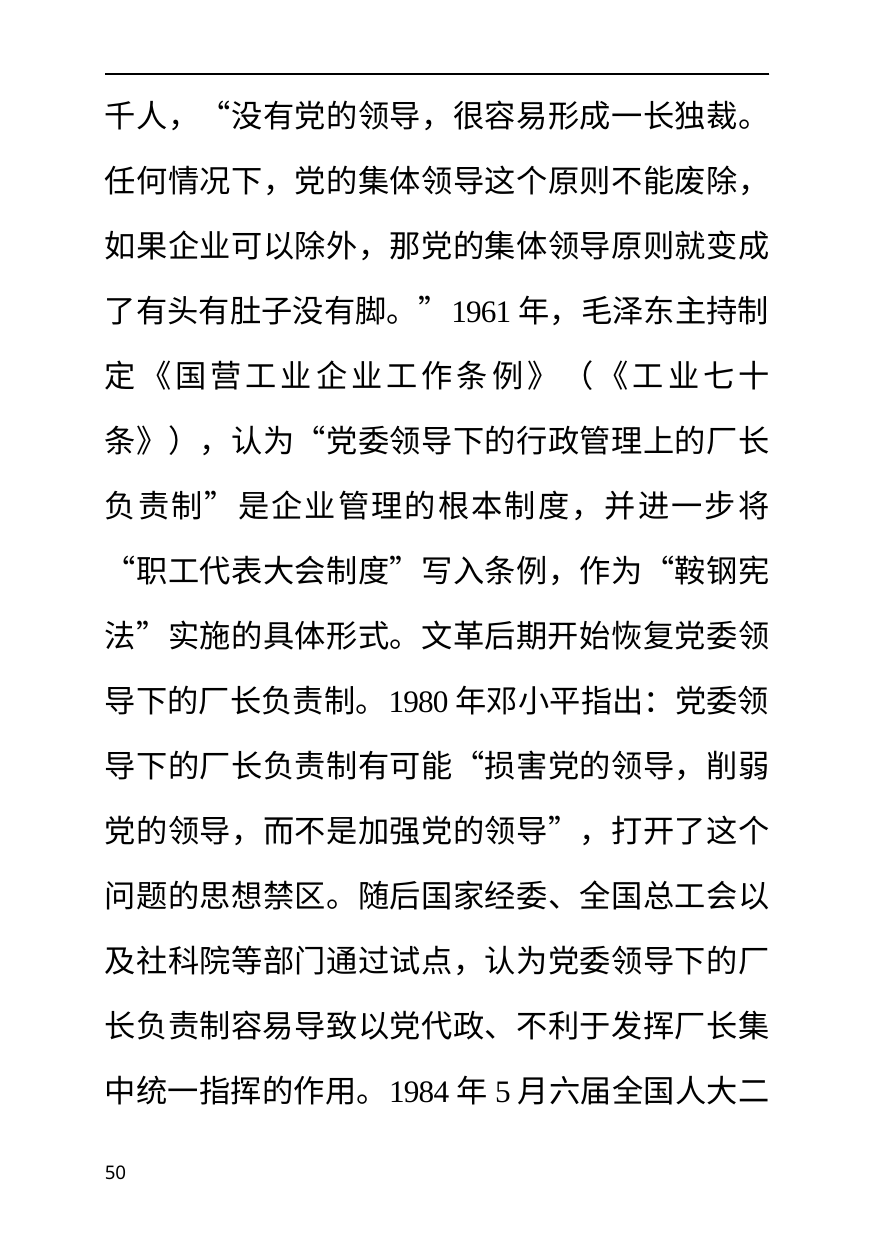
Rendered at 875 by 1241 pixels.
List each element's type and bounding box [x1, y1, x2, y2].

text [104, 81, 769, 1121]
